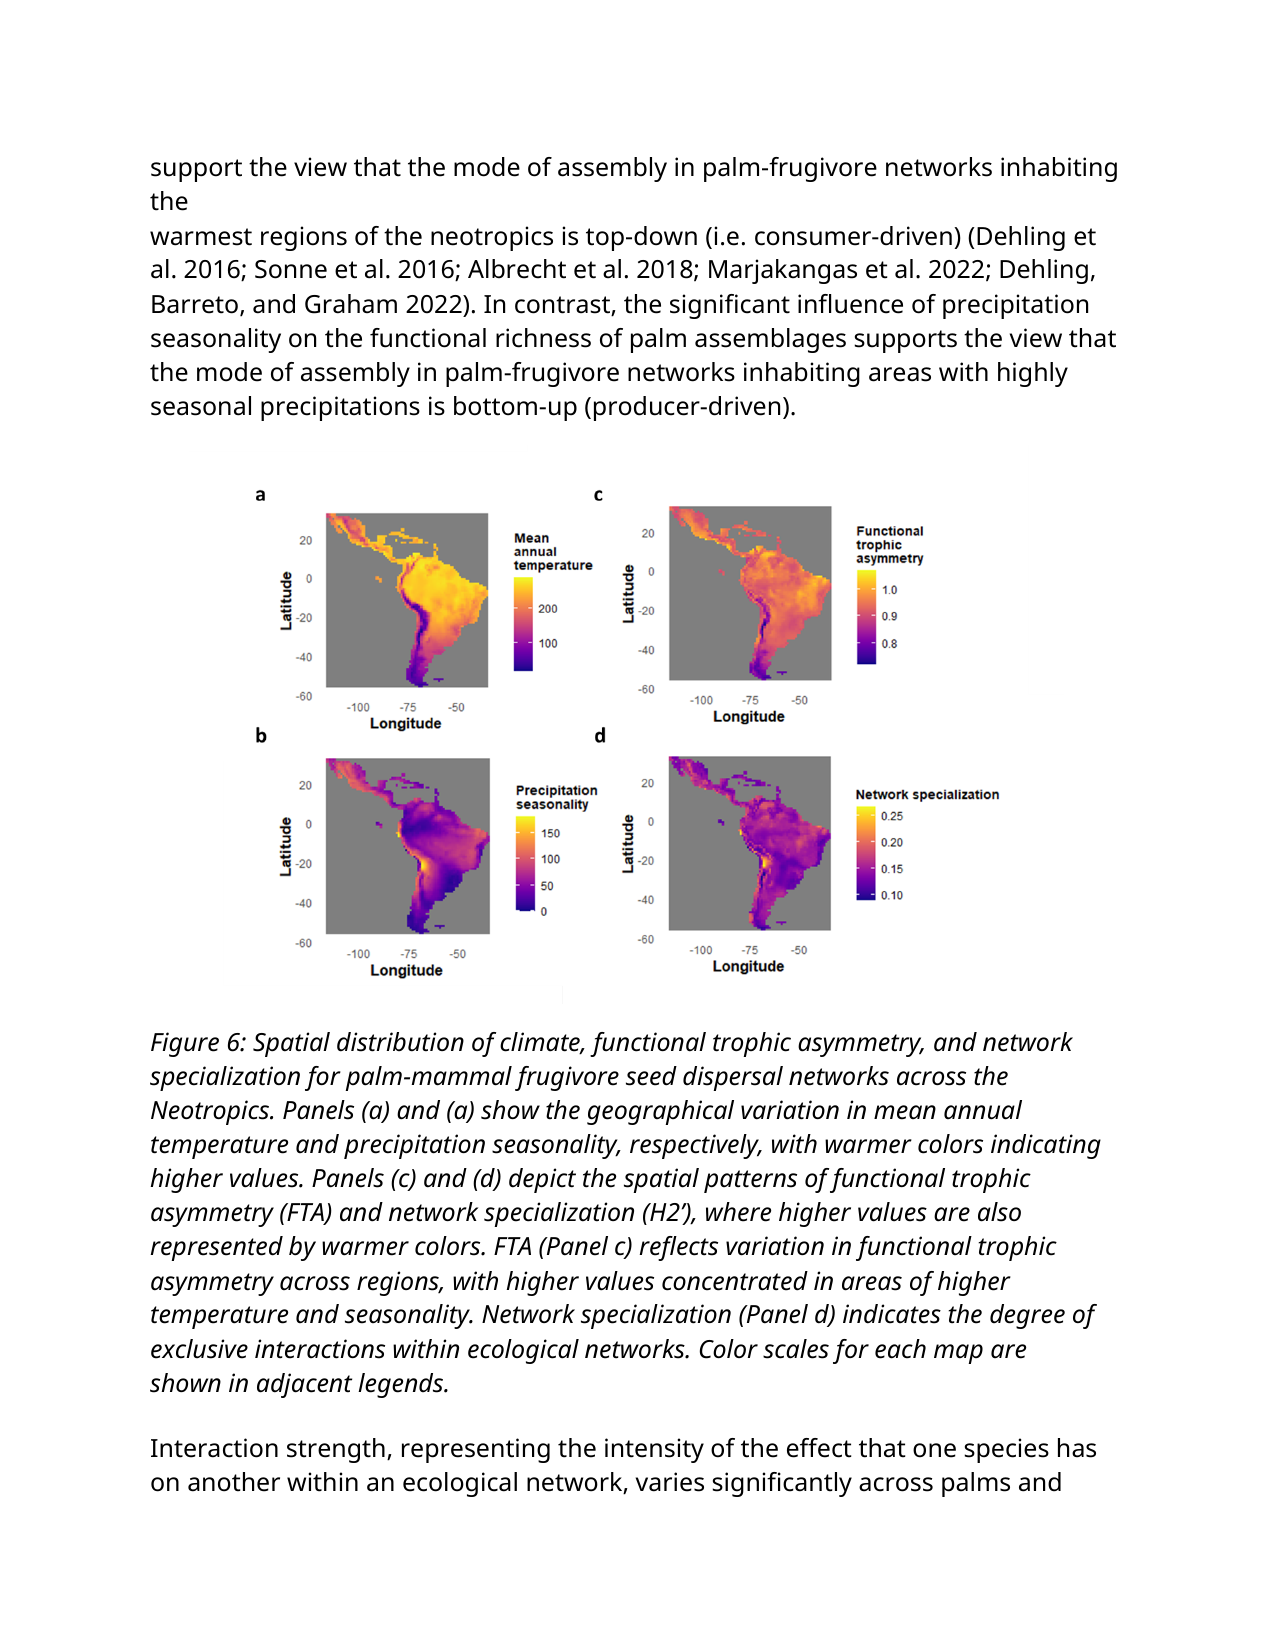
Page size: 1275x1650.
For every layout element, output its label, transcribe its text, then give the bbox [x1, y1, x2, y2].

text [150, 150, 1125, 422]
table_header Figure 6: Spatial distribution of climate, functional trophic asymmetry, and network specialization for palm-mammal frugivore seed dispersal networks across the Neotropics. Panels (a) and (a) show the geographical variation in mean annual temperature and precipitation seasonality, respectively, with warmer colors indicating higher values. Panels (c) and (d) depict the spatial patterns of functional trophic asymmetry (FTA) and network specialization (H2’), where higher values are also represented by warmer colors. FTA (Panel c) reflects variation in functional trophic asymmetry across regions, with higher values concentrated in areas of higher temperature and seasonality. Network specialization (Panel d) indicates the degree of exclusive interactions within ecological networks. Color scales for each map are shown in adjacent legends. [139, 441, 1114, 1412]
picture [188, 445, 1064, 1004]
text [150, 1431, 1125, 1499]
